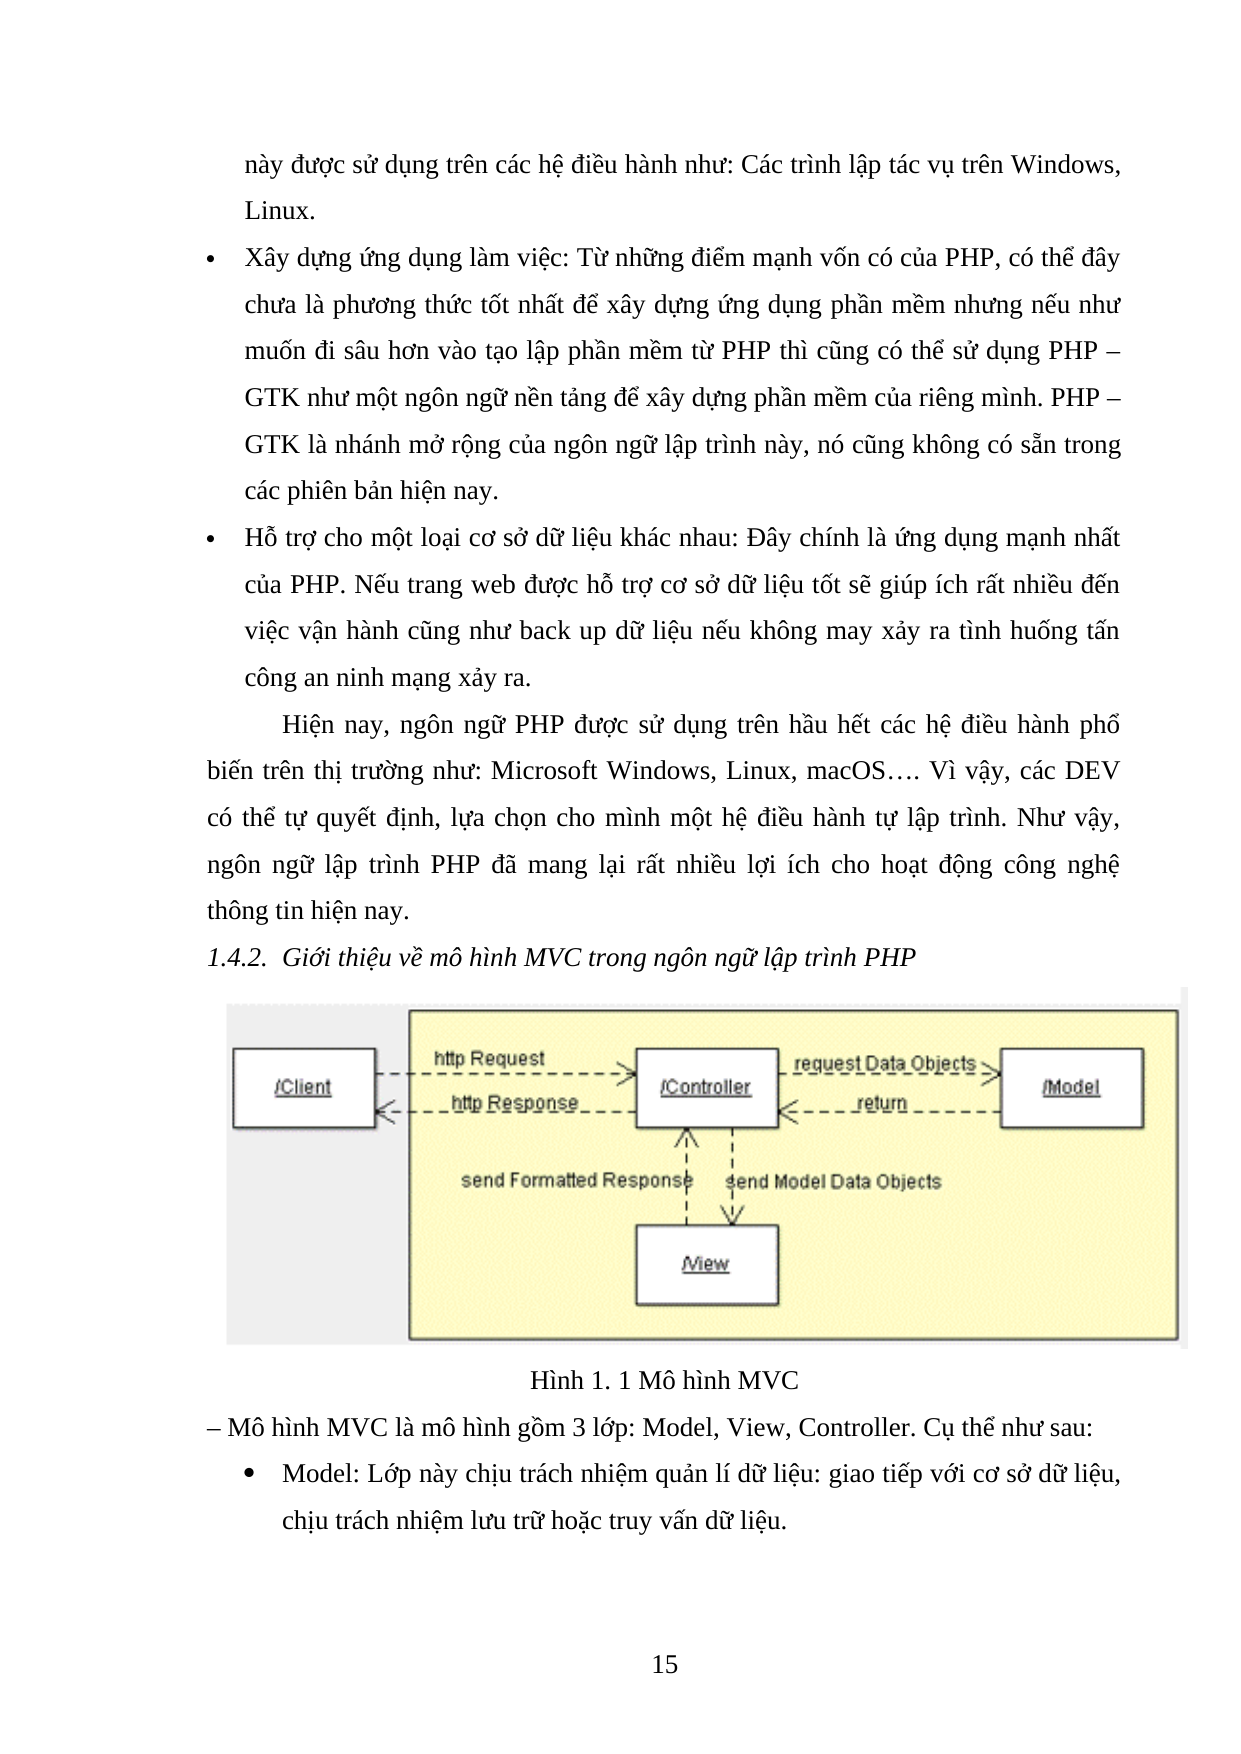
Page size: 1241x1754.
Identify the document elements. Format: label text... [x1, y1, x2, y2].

list Giới thiệu về mô hình MVC trong ngôn ngữ lập trình PHP [207, 941, 1122, 972]
text Hình 1. 1 Mô hình MVC [207, 1364, 1122, 1395]
list Model: Lớp này chịu trách nhiệm quản lí dữ liệu: giao tiếp với cơ sở dữ liệu, chịu trách nhiệm lưu trữ hoặc truy vấn dữ liệu. [244, 1457, 1122, 1535]
text Hiện nay, ngôn ngữ PHP được sử dụng trên hầu hết các hệ điều hành phổ biến trên thị trường như: Microsoft Windows, Linux, macOS…. Vì vậy, các DEV có thể tự quyết định, lựa chọn cho mình một hệ điều hành tự lập trình. Như vậy, ngôn ngữ lập trình PHP đã mang lại rất nhiều lợi ích cho hoạt động công nghệ thông tin hiện nay. [207, 708, 1122, 926]
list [207, 148, 1122, 226]
list Xây dựng ứng dụng làm việc: Từ những điểm mạnh vốn có của PHP, có thể đây chưa là phương thức tốt nhất để xây dựng ứng dụng phần mềm nhưng nếu như muốn đi sâu hơn vào tạo lập phần mềm từ PHP thì cũng có thể sử dụng PHP – GTK như một ngôn ngữ nền tảng để xây dựng phần mềm của riêng mình. PHP – GTK là nhánh mở rộng của ngôn ngữ lập trình này, nó cũng không có sẵn trong các phiên bản hiện nay. [207, 241, 1122, 506]
text – Mô hình MVC là mô hình gồm 3 lớp: Model, View, Controller. Cụ thể như sau: [207, 1411, 1122, 1442]
picture [206, 987, 1188, 1349]
list Hỗ trợ cho một loại cơ sở dữ liệu khác nhau: Đây chính là ứng dụng mạnh nhất của PHP. Nếu trang web được hỗ trợ cơ sở dữ liệu tốt sẽ giúp ích rất nhiều đến việc vận hành cũng như back up dữ liệu nếu không may xảy ra tình huống tấn công an ninh mạng xảy ra. [207, 521, 1122, 692]
